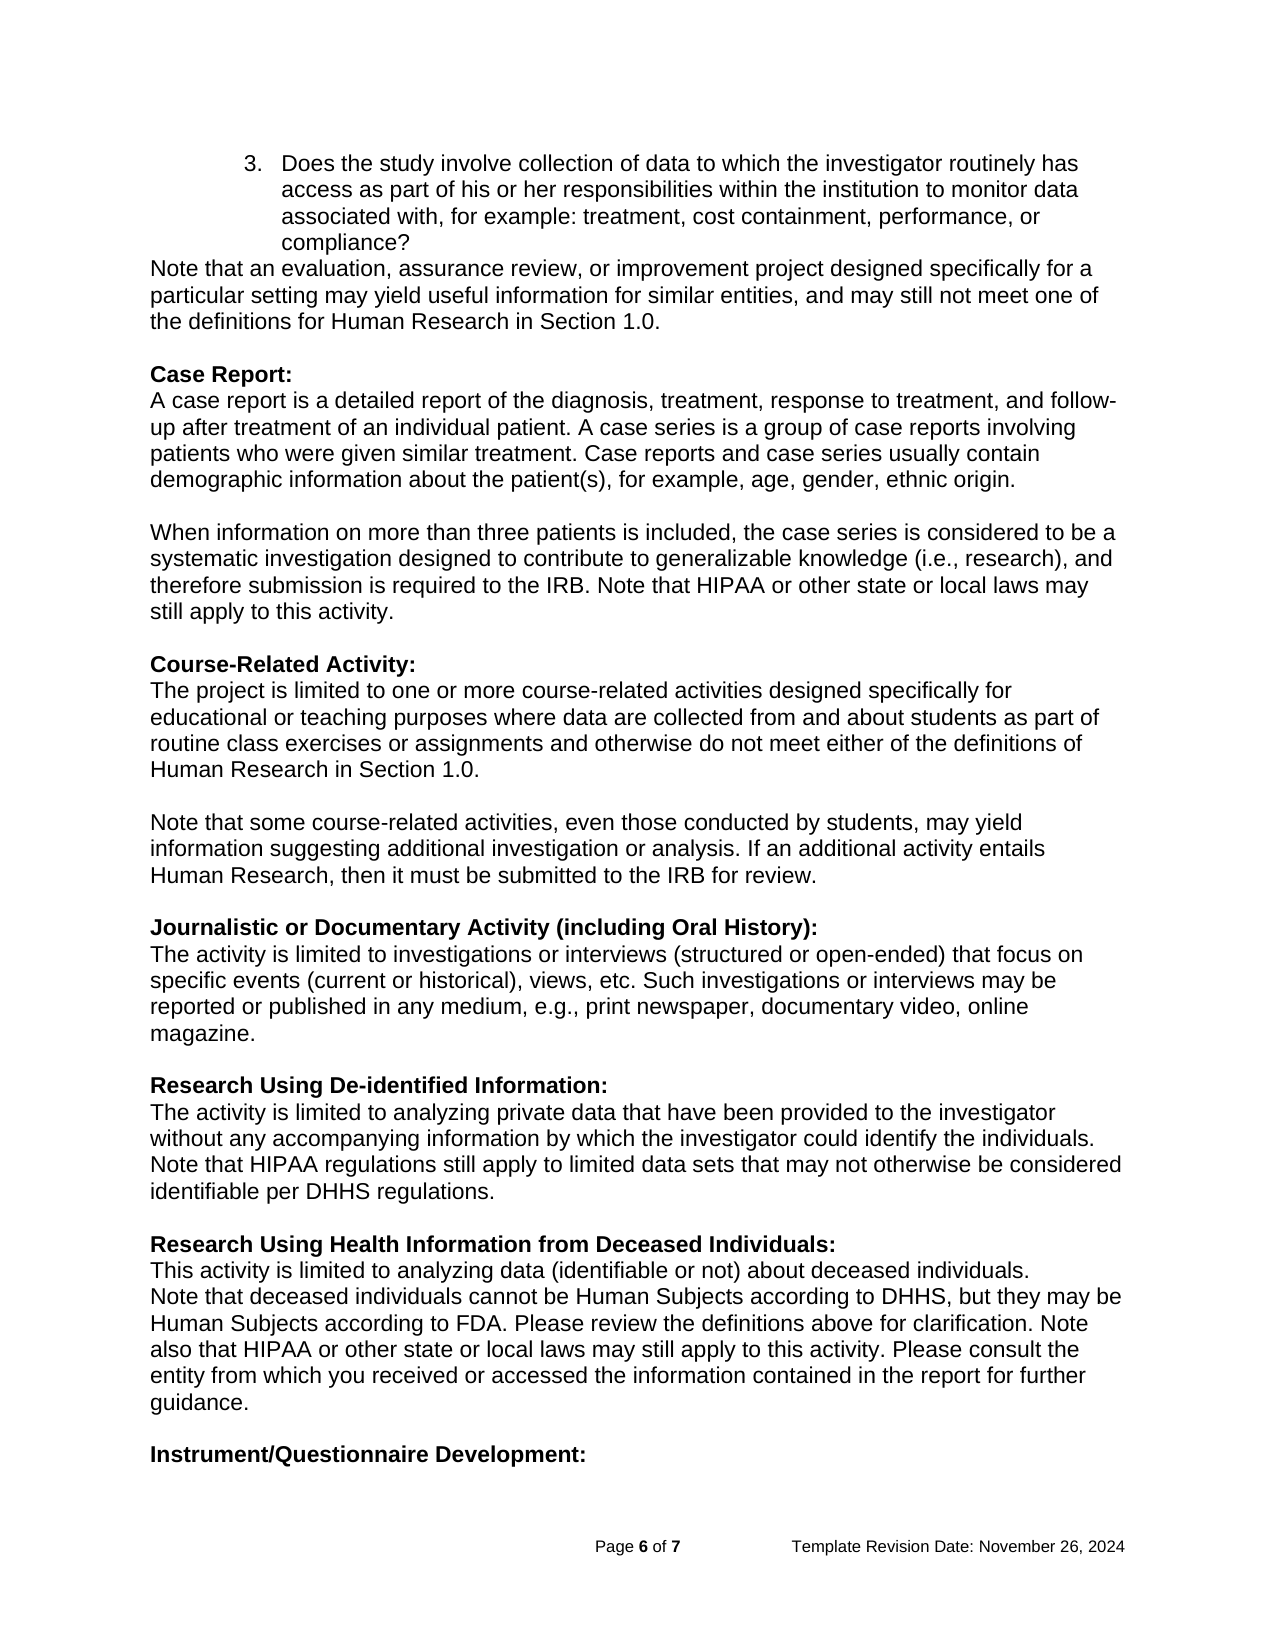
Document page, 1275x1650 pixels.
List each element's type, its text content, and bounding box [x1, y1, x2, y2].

text Note that some course-related activities, even those conducted by students, may yield information suggesting additional investigation or analysis. If an additional activity entails Human Research, then it must be submitted to the IRB for review. [150, 809, 1125, 888]
text Case Report: [150, 361, 1125, 387]
text The project is limited to one or more course-related activities designed specifically for educational or teaching purposes where data are collected from and about students as part of routine class exercises or assignments and otherwise do not meet either of the definitions of Human Research in Section 1.0. [150, 677, 1125, 782]
text The activity is limited to analyzing private data that have been provided to the investigator without any accompanying information by which the investigator could identify the individuals. Note that HIPAA regulations still apply to limited data sets that may not otherwise be considered identifiable per DHHS regulations. [150, 1099, 1125, 1204]
text Research Using De-identified Information: [150, 1072, 1125, 1099]
text Course-Related Activity: [150, 651, 1125, 677]
list Does the study involve collection of data to which the investigator routinely has access as part of his or her responsibilities within the institution to monitor data associated with, for example: treatment, cost containment, performance, or compliance? [244, 150, 1125, 255]
text A case report is a detailed report of the diagnosis, treatment, response to treatment, and follow-up after treatment of an individual patient. A case series is a group of case reports involving patients who were given similar treatment. Case reports and case series usually contain demographic information about the patient(s), for example, age, gender, ethnic origin. [150, 387, 1125, 493]
text Note that deceased individuals cannot be Human Subjects according to DHHS, but they may be Human Subjects according to FDA. Please review the definitions above for clarification. Note also that HIPAA or other state or local laws may still apply to this activity. Please consult the entity from which you received or accessed the information contained in the report for further guidance. [150, 1283, 1125, 1415]
text Note that an evaluation, assurance review, or improvement project designed specifically for a particular setting may yield useful information for similar entities, and may still not meet one of the definitions for Human Research in Section 1.0. [150, 255, 1125, 334]
text The activity is limited to investigations or interviews (structured or open-ended) that focus on specific events (current or historical), views, etc. Such investigations or interviews may be reported or published in any medium, e.g., print newspaper, documentary video, online magazine. [150, 941, 1125, 1046]
text Instrument/Questionnaire Development: [150, 1441, 1125, 1468]
text When information on more than three patients is included, the case series is considered to be a systematic investigation designed to contribute to generalizable knowledge (i.e., research), and therefore submission is required to the IRB. Note that HIPAA or other state or local laws may still apply to this activity. [150, 519, 1125, 624]
text Journalistic or Documentary Activity (including Oral History): [150, 914, 1125, 941]
text This activity is limited to analyzing data (identifiable or not) about deceased individuals. [150, 1257, 1125, 1283]
text Research Using Health Information from Deceased Individuals: [150, 1231, 1125, 1257]
